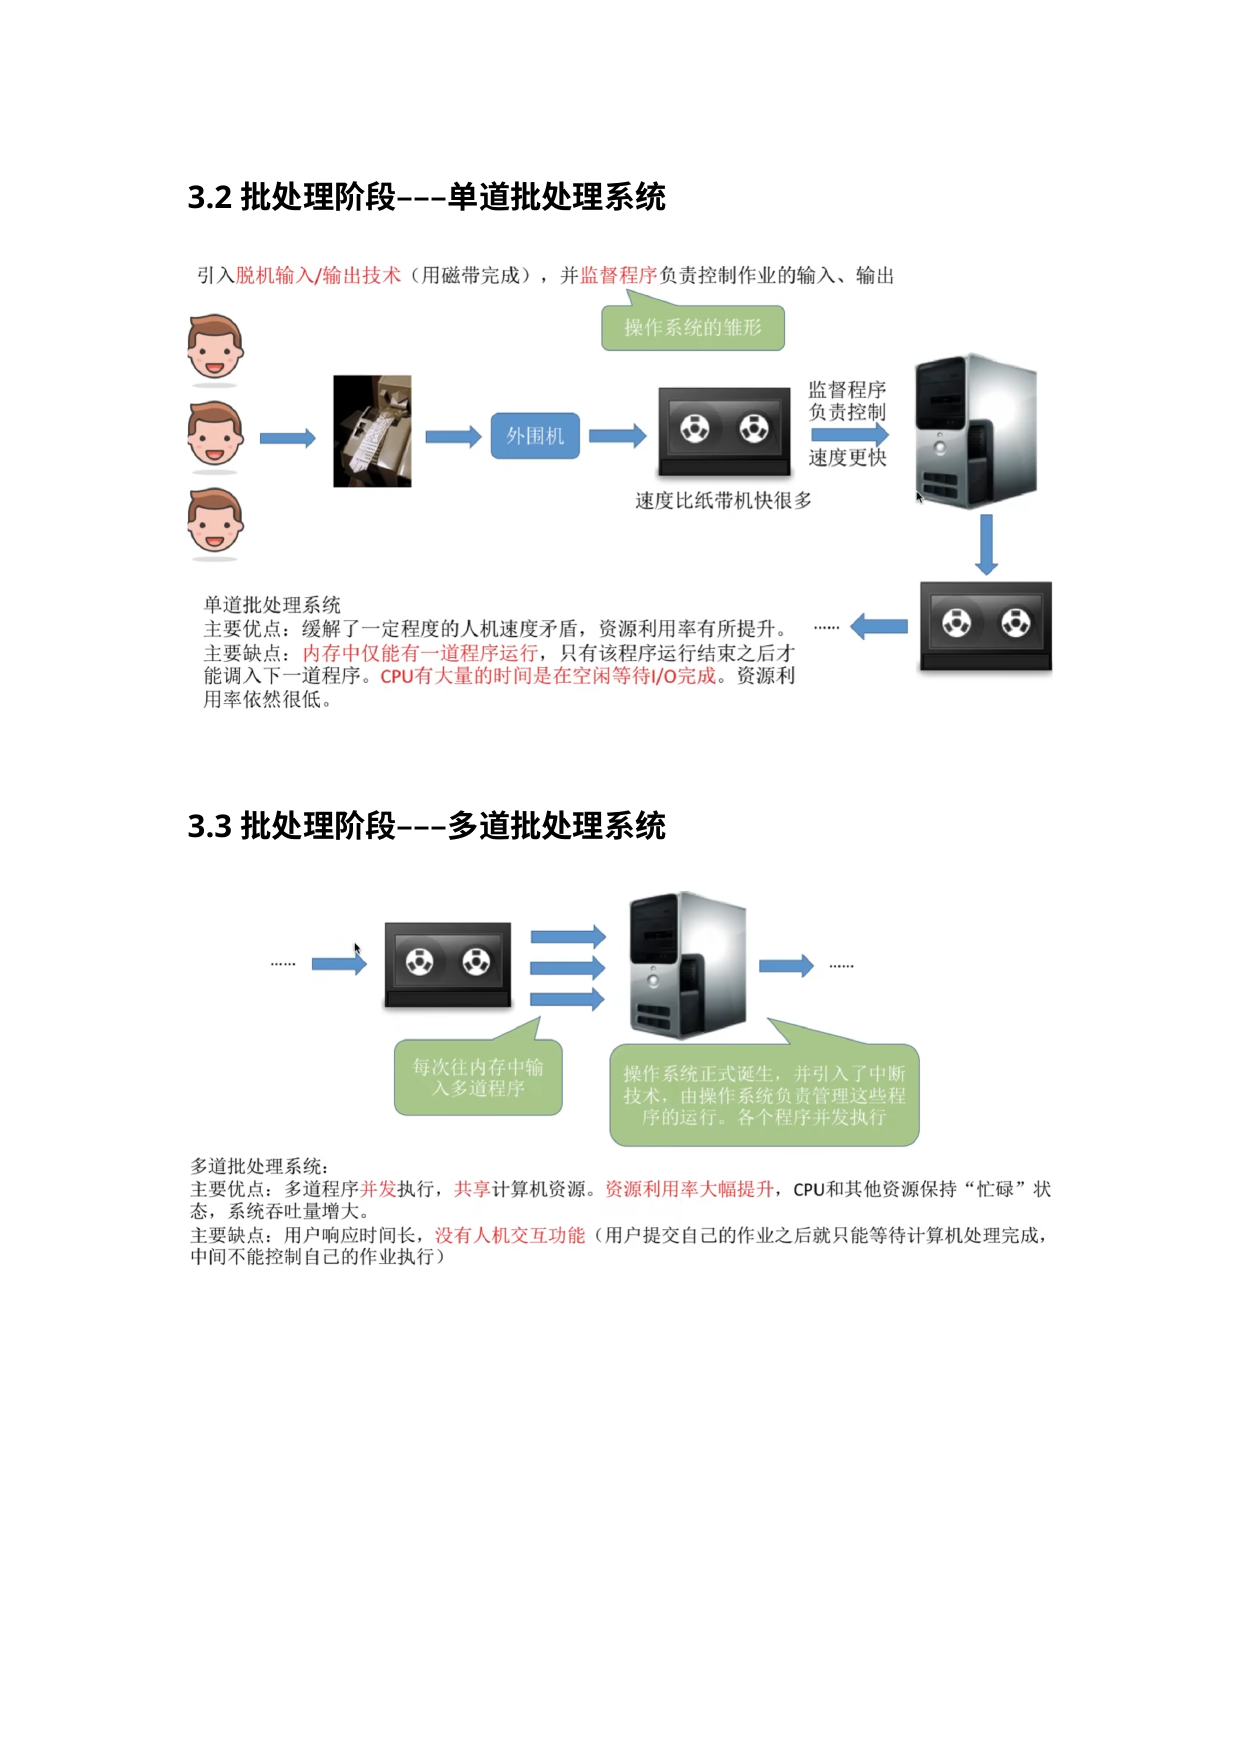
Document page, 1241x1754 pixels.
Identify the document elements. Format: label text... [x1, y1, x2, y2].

subtitle 3.3 批处理阶段–––多道批处理系统 [187, 791, 1053, 856]
picture [187, 891, 1053, 1267]
subtitle 3.2 批处理阶段–––单道批处理系统 [187, 162, 1053, 227]
picture [187, 262, 1053, 710]
